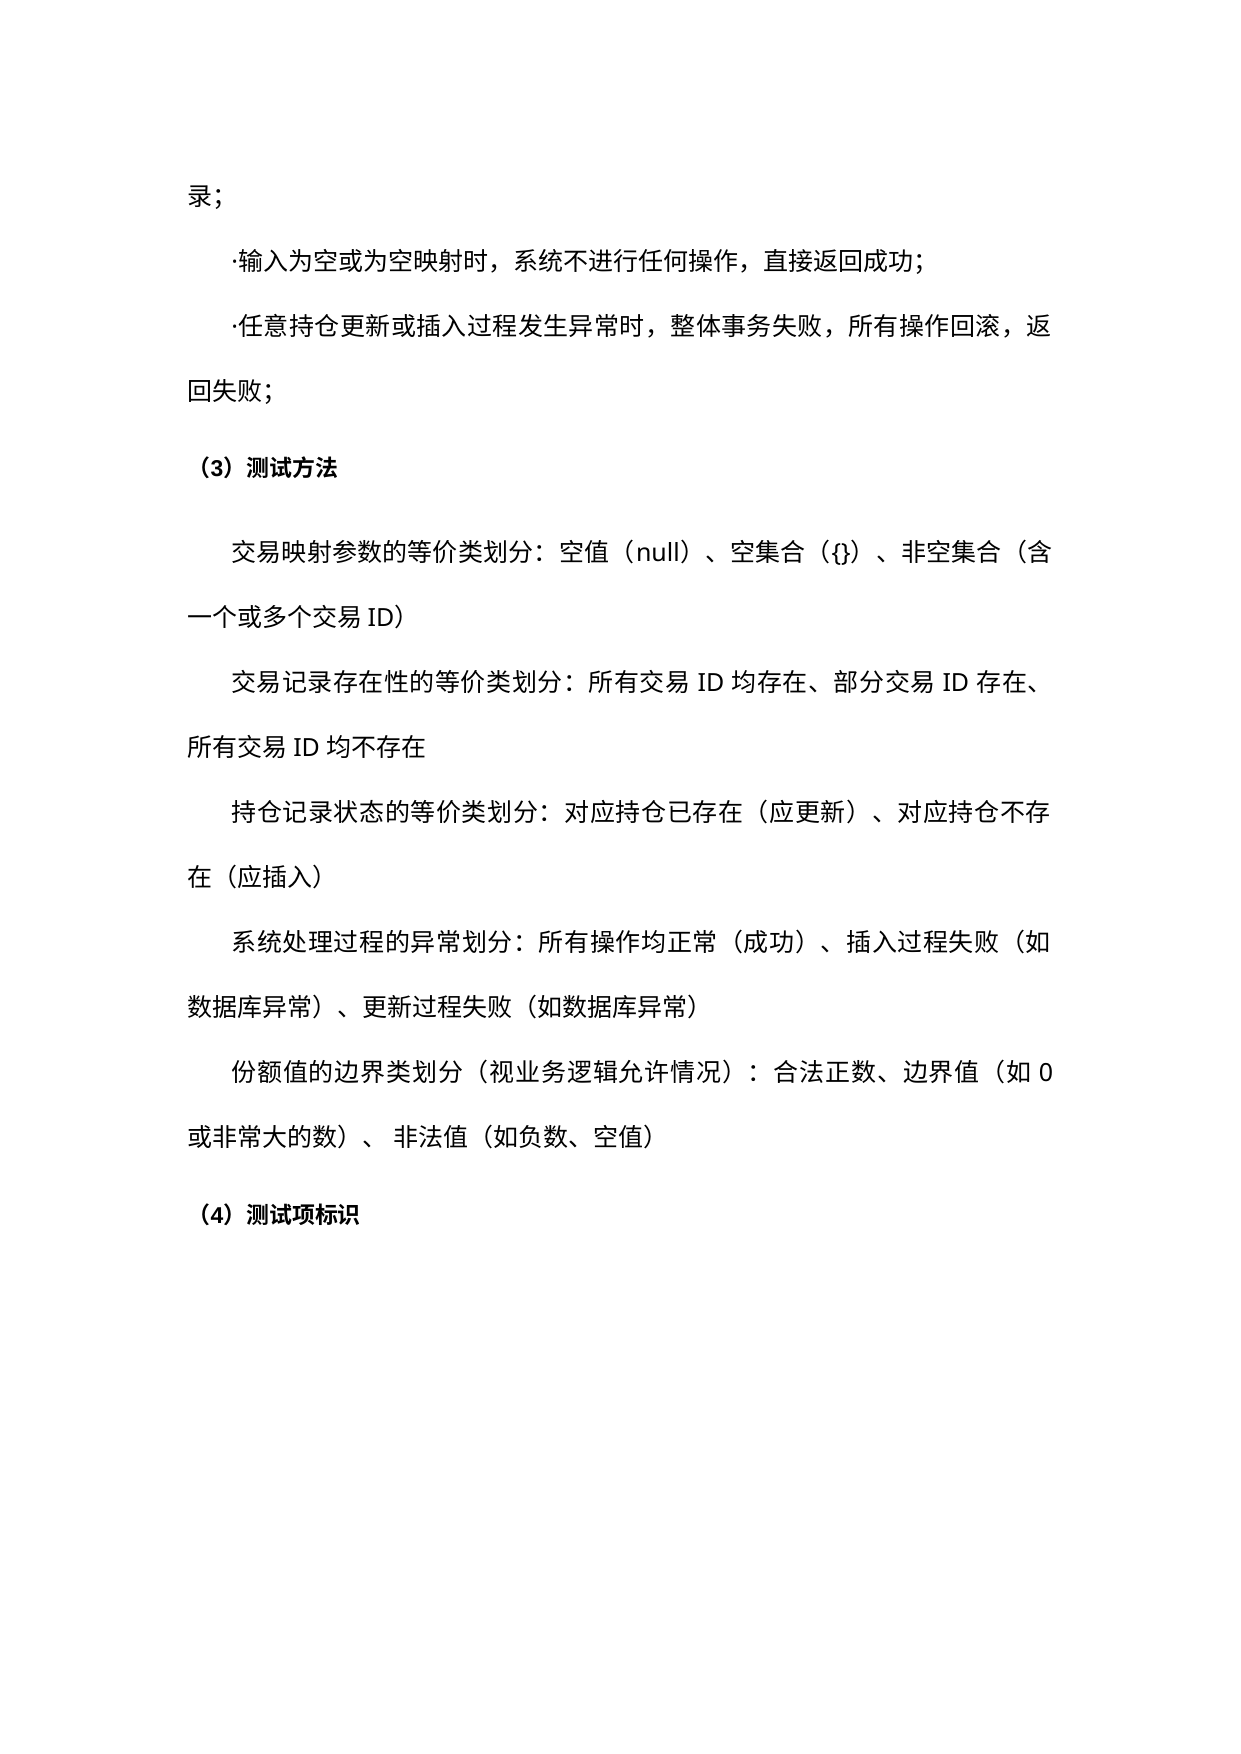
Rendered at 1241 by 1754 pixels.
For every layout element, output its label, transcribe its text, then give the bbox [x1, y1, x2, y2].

text 交易映射参数的等价类划分：空值（null）、空集合（{}）、非空集合（含一个或多个交易ID） [187, 518, 1053, 648]
text 交易记录存在性的等价类划分：所有交易 ID 均存在、部分交易 ID 存在、所有交易 ID 均不存在 [187, 648, 1053, 778]
text 份额值的边界类划分（视业务逻辑允许情况）：合法正数、边界值（如 0 或非常大的数）、 非法值（如负数、空值） [187, 1038, 1053, 1168]
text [187, 162, 1053, 227]
text ·输入为空或为空映射时，系统不进行任何操作，直接返回成功； [187, 227, 1053, 292]
text （3）测试方法 [187, 434, 1053, 499]
text ·任意持仓更新或插入过程发生异常时，整体事务失败，所有操作回滚，返回失败； [187, 292, 1053, 422]
text 系统处理过程的异常划分：所有操作均正常（成功）、插入过程失败（如数据库异常）、更新过程失败（如数据库异常） [187, 908, 1053, 1038]
text （4）测试项标识 [187, 1181, 1053, 1246]
text 持仓记录状态的等价类划分：对应持仓已存在（应更新）、对应持仓不存在（应插入） [187, 778, 1053, 908]
